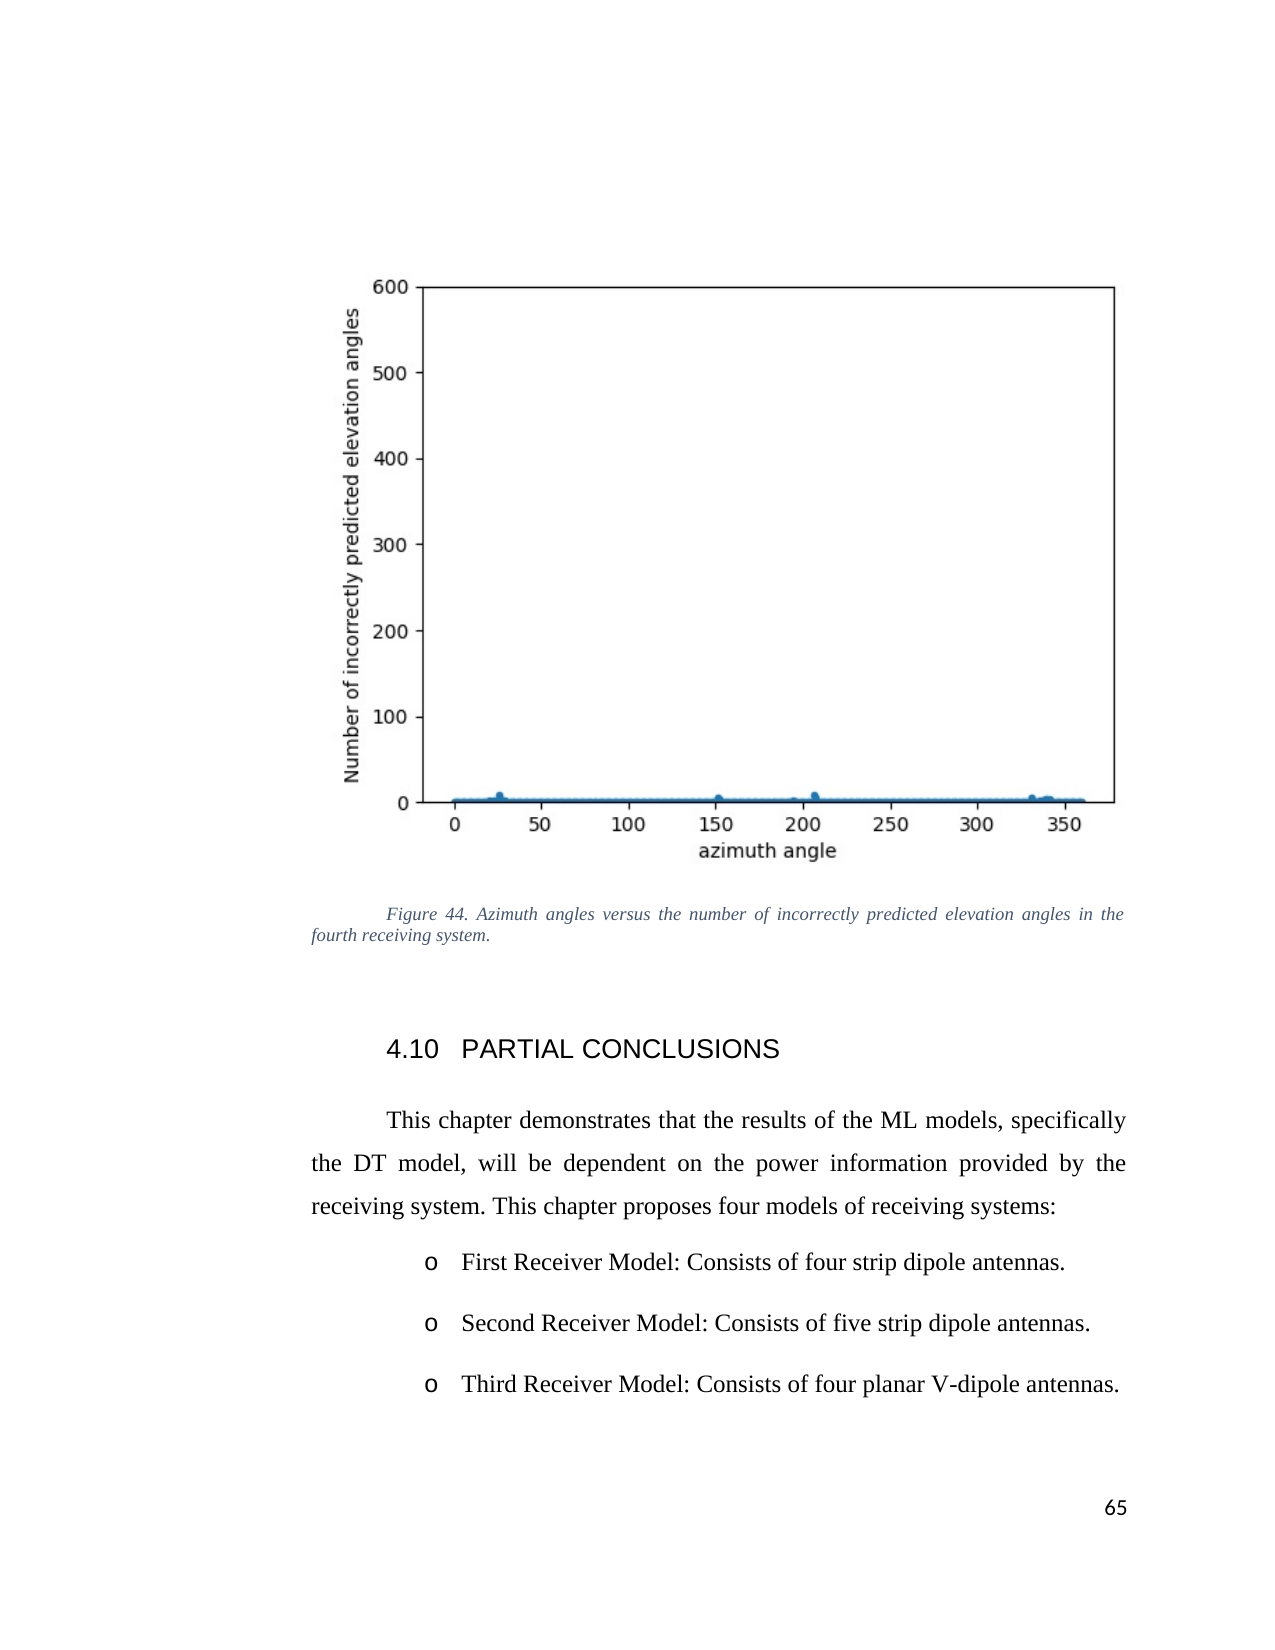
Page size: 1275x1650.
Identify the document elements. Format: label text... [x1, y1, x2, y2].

list Second Receiver Model: Consists of five strip dipole antennas. [424, 1308, 1127, 1339]
subtitle PARTIAL CONCLUSIONS [386, 1033, 1127, 1064]
list Third Receiver Model: Consists of four planar V-dipole antennas. [424, 1369, 1127, 1399]
text This chapter demonstrates that the results of the ML models, specifically the DT model, will be dependent on the power information provided by the receiving system. This chapter proposes four models of receiving systems: [311, 1105, 1127, 1220]
list First Receiver Model: Consists of four strip dipole antennas. [424, 1247, 1127, 1278]
picture [311, 206, 1203, 876]
